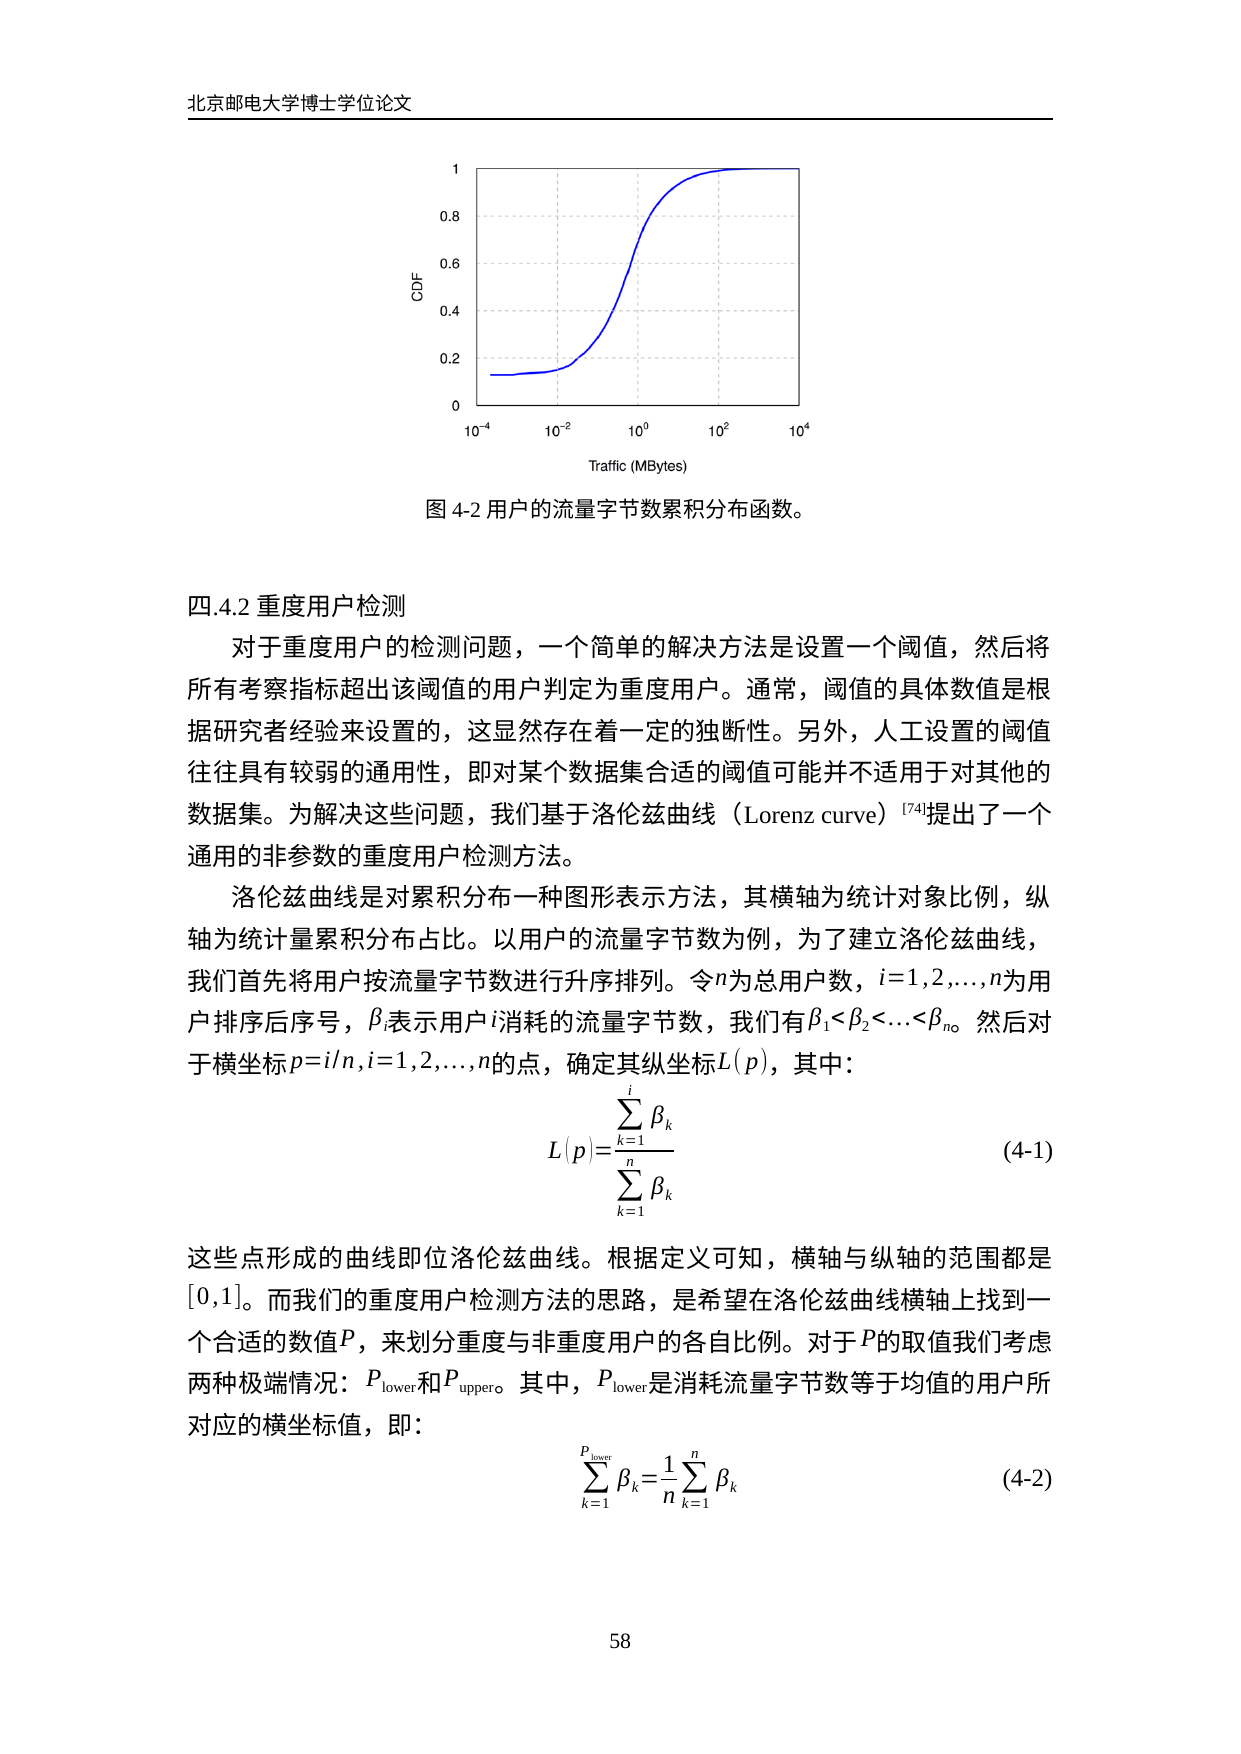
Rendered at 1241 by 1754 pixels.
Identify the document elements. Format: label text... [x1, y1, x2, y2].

text 图4-2 用户的流量字节数累积分布函数。 [187, 492, 1053, 524]
text 对于重度用户的检测问题，一个简单的解决方法是设置一个阈值，然后将所有考察指标超出该阈值的用户判定为重度用户。通常，阈值的具体数值是根据研究者经验来设置的，这显然存在着一定的独断性。另外，人工设置的阈值往往具有较弱的通用性，即对某个数据集合适的阈值可能并不适用于对其他的数据集。为解决这些问题，我们基于洛伦兹曲线（Lorenz curve）[74]提出了一个通用的非参数的重度用户检测方法。 [187, 623, 1053, 873]
text 这些点形成的曲线即位洛伦兹曲线。根据定义可知，横轴与纵轴的范围都是。而我们的重度用户检测方法的思路，是希望在洛伦兹曲线横轴上找到一个合适的数值，来划分重度与非重度用户的各自比例。对于的取值我们考虑两种极端情况：和。其中，是消耗流量字节数等于均值的用户所对应的横坐标值，即： [187, 1234, 1053, 1443]
text 洛伦兹曲线是对累积分布一种图形表示方法，其横轴为统计对象比例，纵轴为统计量累积分布占比。以用户的流量字节数为例，为了建立洛伦兹曲线，我们首先将用户按流量字节数进行升序排列。令为总用户数，为用户排序后序号，表示用户消耗的流量字节数，我们有。然后对于横坐标的点，确定其纵坐标，其中： [187, 873, 1053, 1082]
picture [406, 150, 835, 493]
text 重度用户检测 [187, 582, 1053, 623]
